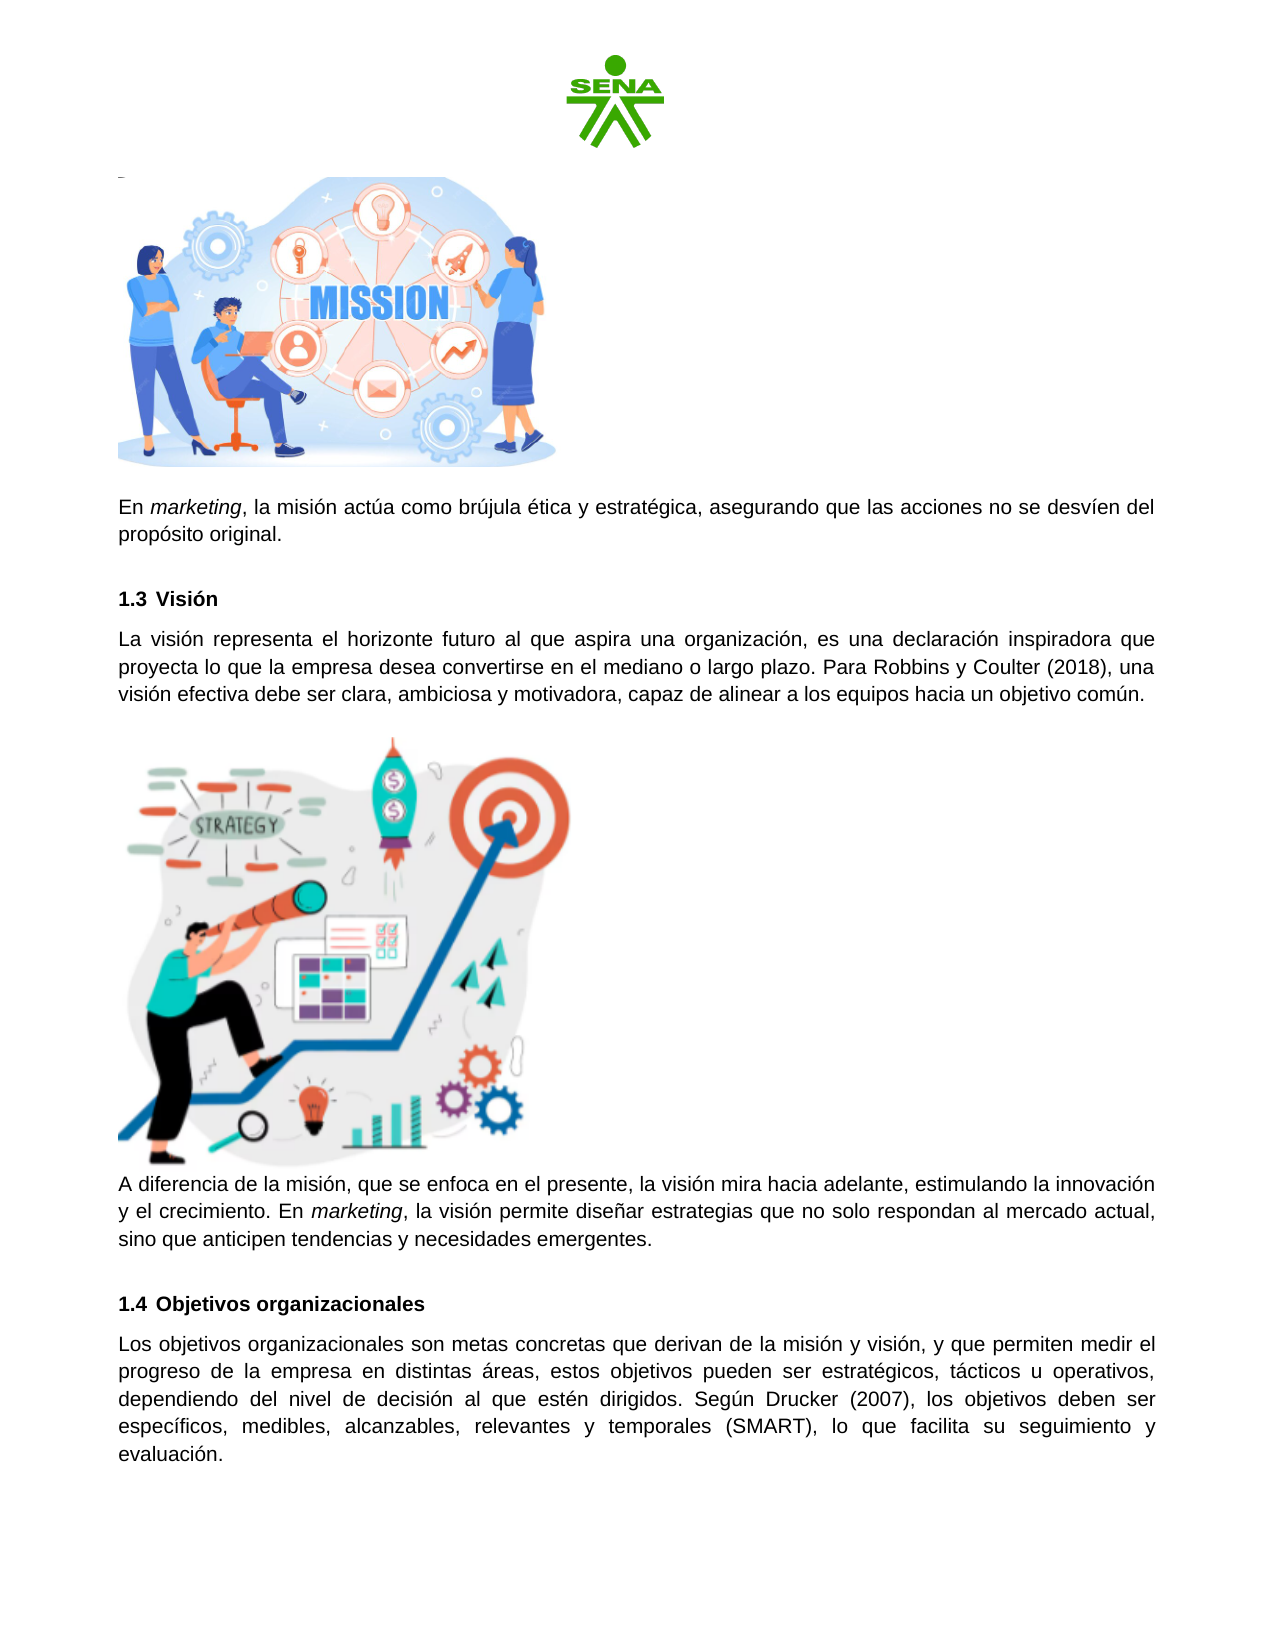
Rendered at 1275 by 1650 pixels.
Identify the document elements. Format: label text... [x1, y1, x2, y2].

text Los objetivos organizacionales son metas concretas que derivan de la misión y visión, y que permiten medir el progreso de la empresa en distintas áreas, estos objetivos pueden ser estratégicos, tácticos u operativos, dependiendo del nivel de decisión al que estén dirigidos. Según Drucker (2007), los objetivos deben ser específicos, medibles, alcanzables, relevantes y temporales (SMART), lo que facilita su seguimiento y evaluación. [118, 1331, 1157, 1465]
picture [118, 177, 572, 467]
subtitle Objetivos organizacionales [118, 1291, 1157, 1315]
text La visión representa el horizonte futuro al que aspira una organización, es una declaración inspiradora que proyecta lo que la empresa desea convertirse en el mediano o largo plazo. Para Robbins y Coulter (2018), una visión efectiva debe ser clara, ambiciosa y motivadora, capaz de alinear a los equipos hacia un objetivo común. [118, 627, 1157, 706]
text En marketing, la misión actúa como brújula ética y estratégica, asegurando que las acciones no se desvíen del propósito original. [118, 494, 1157, 546]
picture [118, 737, 572, 1172]
text A diferencia de la misión, que se enfoca en el presente, la visión mira hacia adelante, estimulando la innovación y el crecimiento. En marketing, la visión permite diseñar estrategias que no solo respondan al mercado actual, sino que anticipen tendencias y necesidades emergentes. [118, 1171, 1157, 1250]
picture [566, 55, 664, 148]
subtitle Visión [118, 587, 1157, 611]
